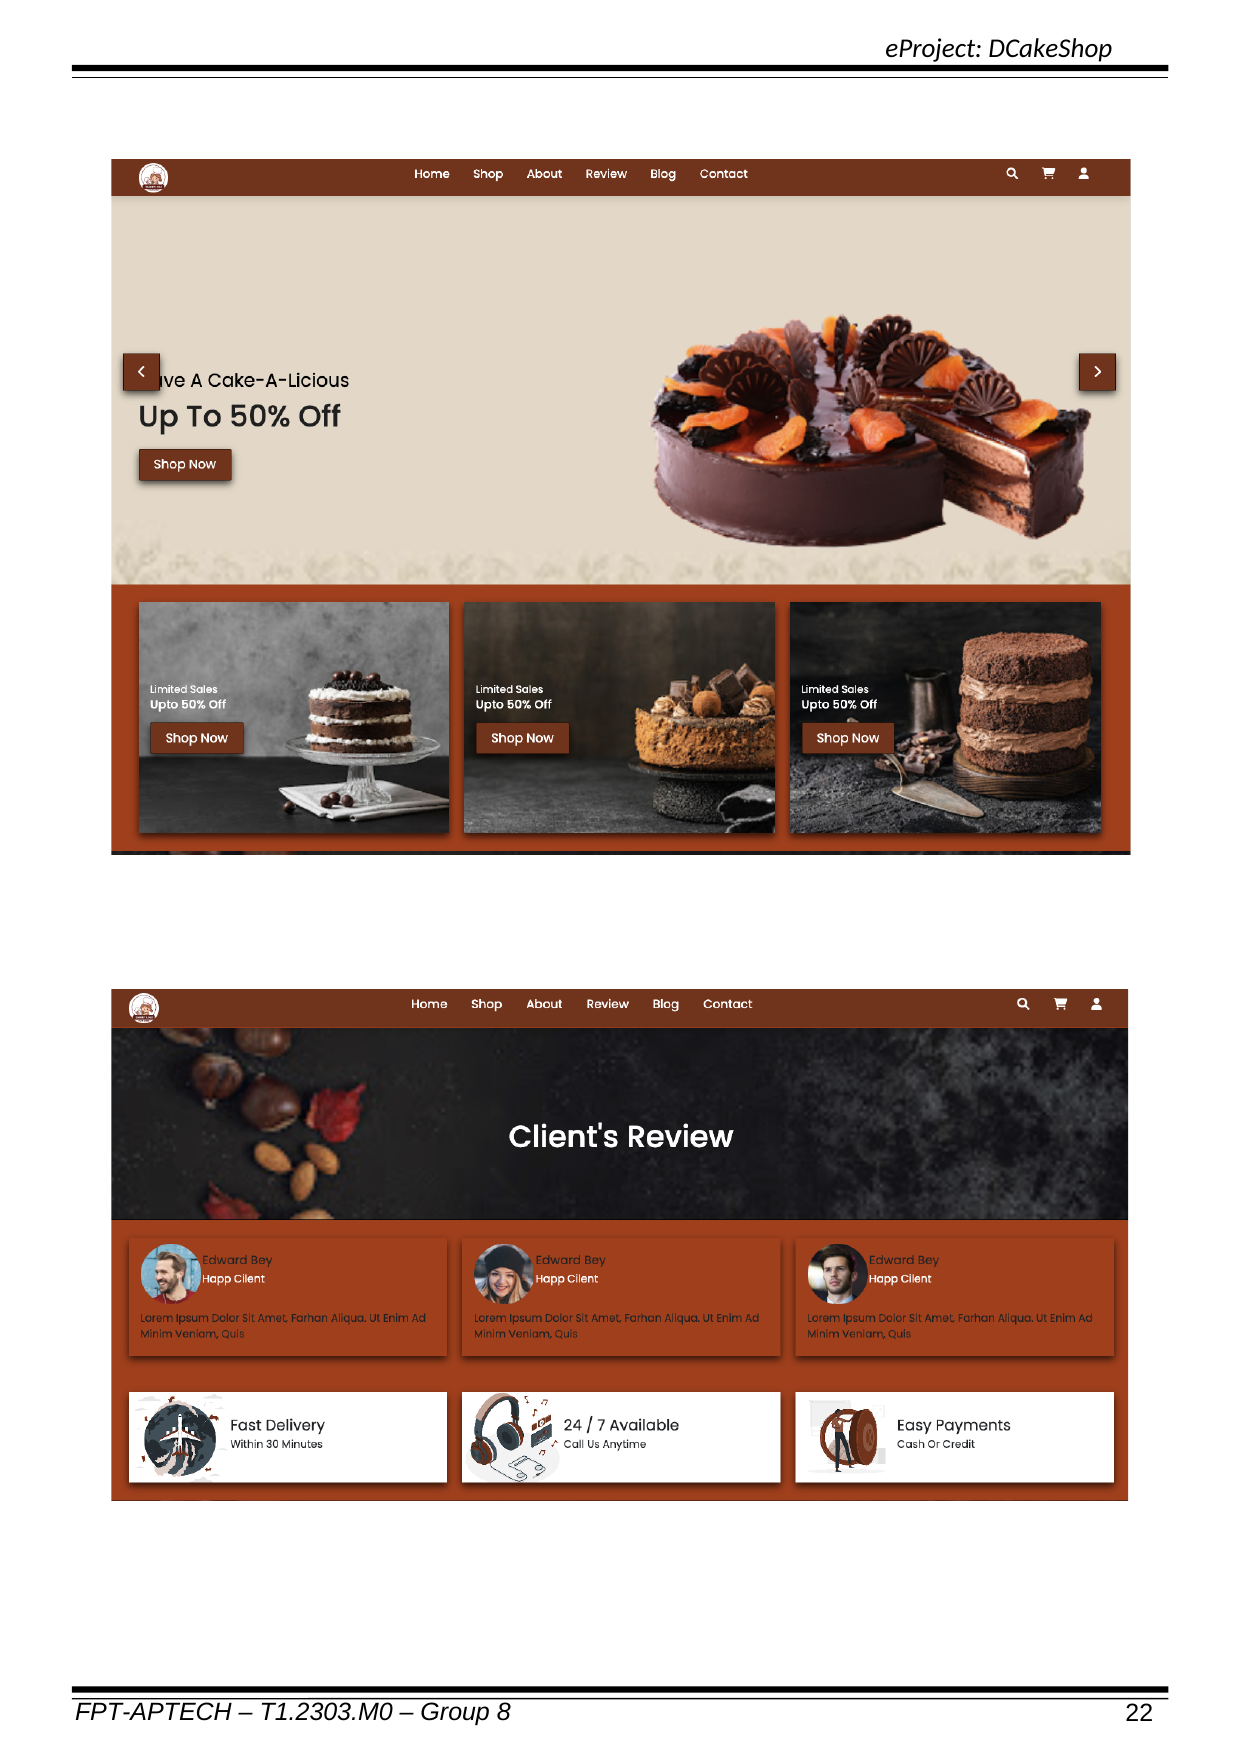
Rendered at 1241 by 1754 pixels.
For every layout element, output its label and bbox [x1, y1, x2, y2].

picture [111, 159, 1131, 855]
picture [111, 989, 1129, 1501]
